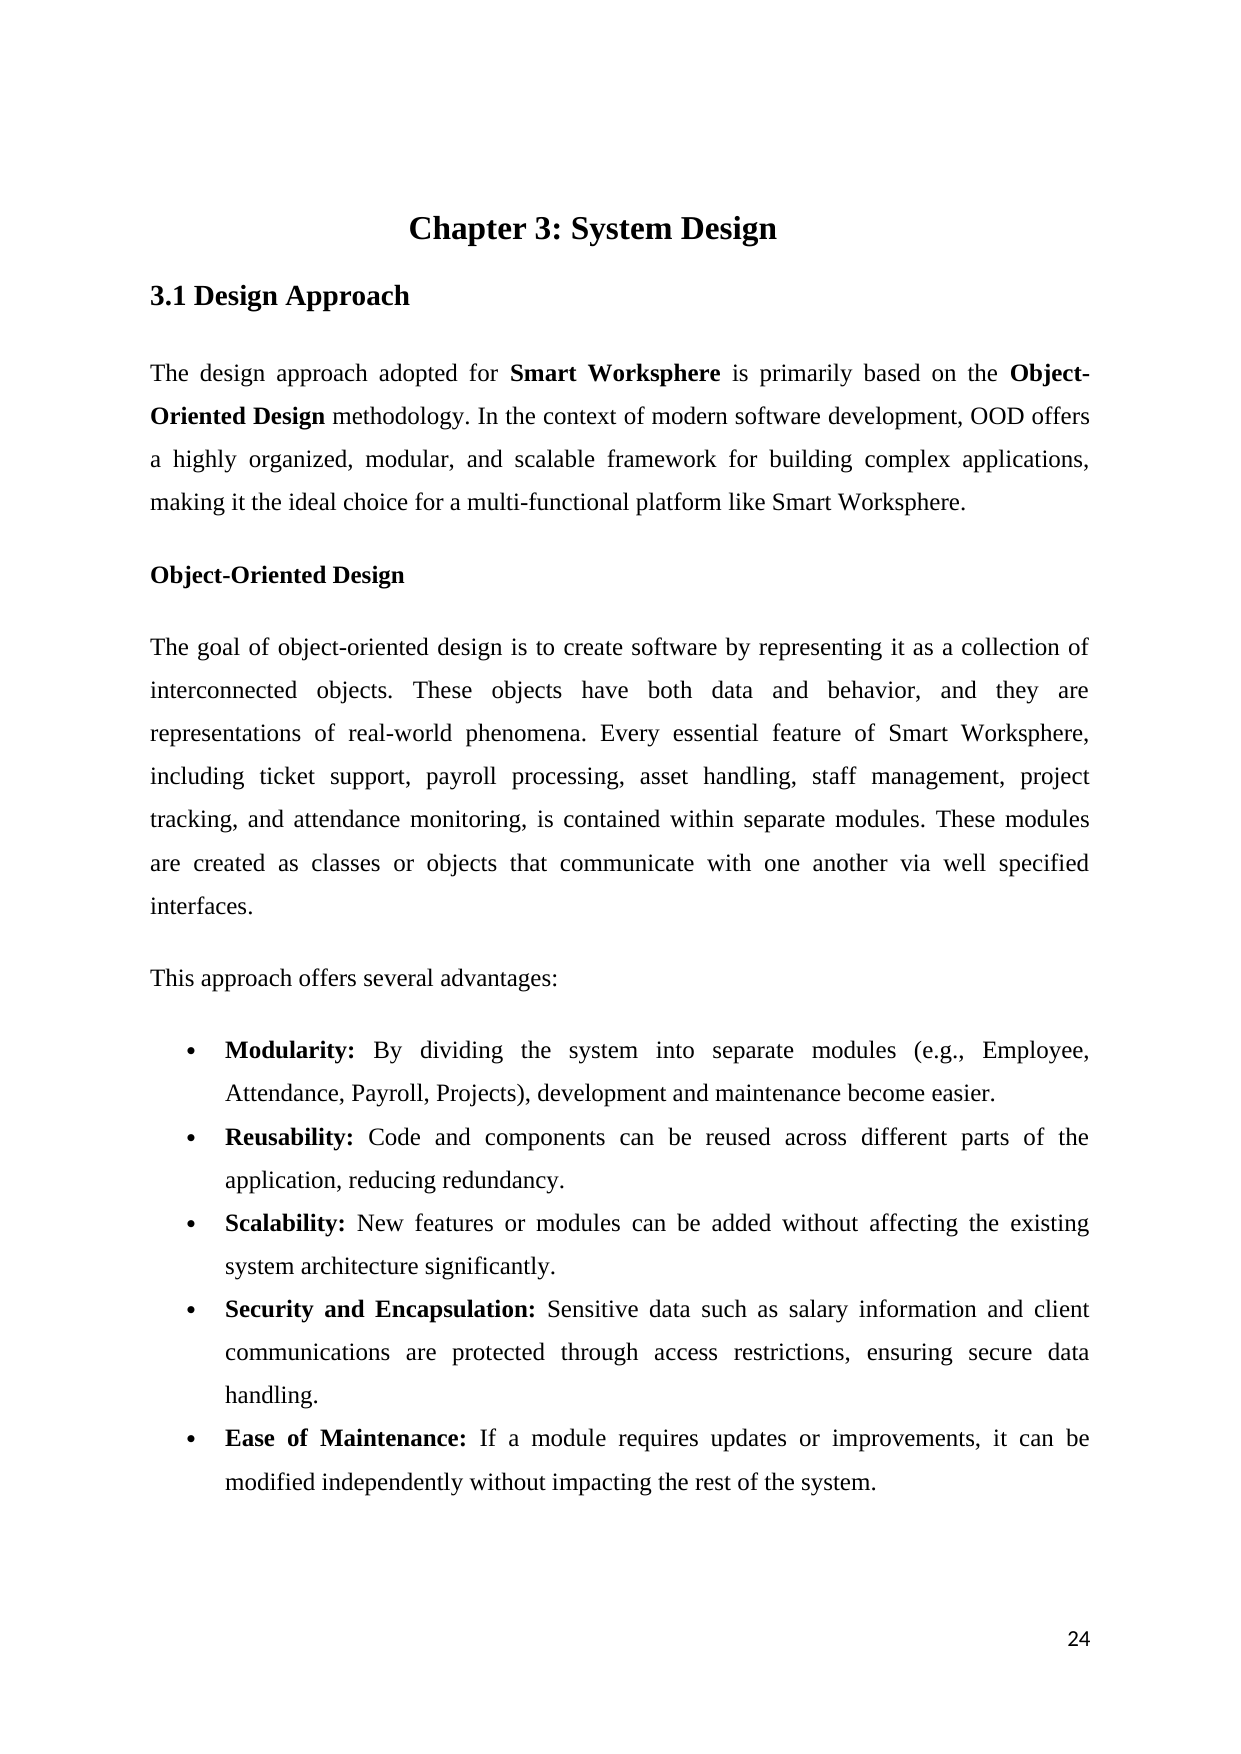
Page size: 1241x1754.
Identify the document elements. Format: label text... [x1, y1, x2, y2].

text 3.1 Design Approach [150, 278, 1090, 312]
text Object-Oriented Design [150, 560, 1090, 588]
text This approach offers several advantages: [150, 963, 1090, 992]
list Scalability: New features or modules can be added without affecting the existing system architecture significantly. [187, 1208, 1090, 1280]
list Ease of Maintenance: If a module requires updates or improvements, it can be modified independently without impacting the rest of the system. [187, 1423, 1090, 1495]
text Chapter 3: System Design [150, 208, 1090, 246]
text The design approach adopted for Smart Worksphere is primarily based on the Object-Oriented Design methodology. In the context of modern software development, OOD offers a highly organized, modular, and scalable framework for building complex applications, making it the ideal choice for a multi-functional platform like Smart Worksphere. [150, 358, 1090, 516]
text The goal of object-oriented design is to create software by representing it as a collection of interconnected objects. These objects have both data and behavior, and they are representations of real-world phenomena. Every essential feature of Smart Worksphere, including ticket support, payroll processing, asset handling, staff management, project tracking, and attendance monitoring, is contained within separate modules. These modules are created as classes or objects that communicate with one another via well specified interfaces. [150, 632, 1090, 919]
list Reusability: Code and components can be reused across different parts of the application, reducing redundancy. [187, 1122, 1090, 1193]
list Modularity: By dividing the system into separate modules (e.g., Employee, Attendance, Payroll, Projects), development and maintenance become easier. [187, 1035, 1090, 1107]
list Security and Encapsulation: Sensitive data such as salary information and client communications are protected through access restrictions, ensuring secure data handling. [187, 1294, 1090, 1409]
